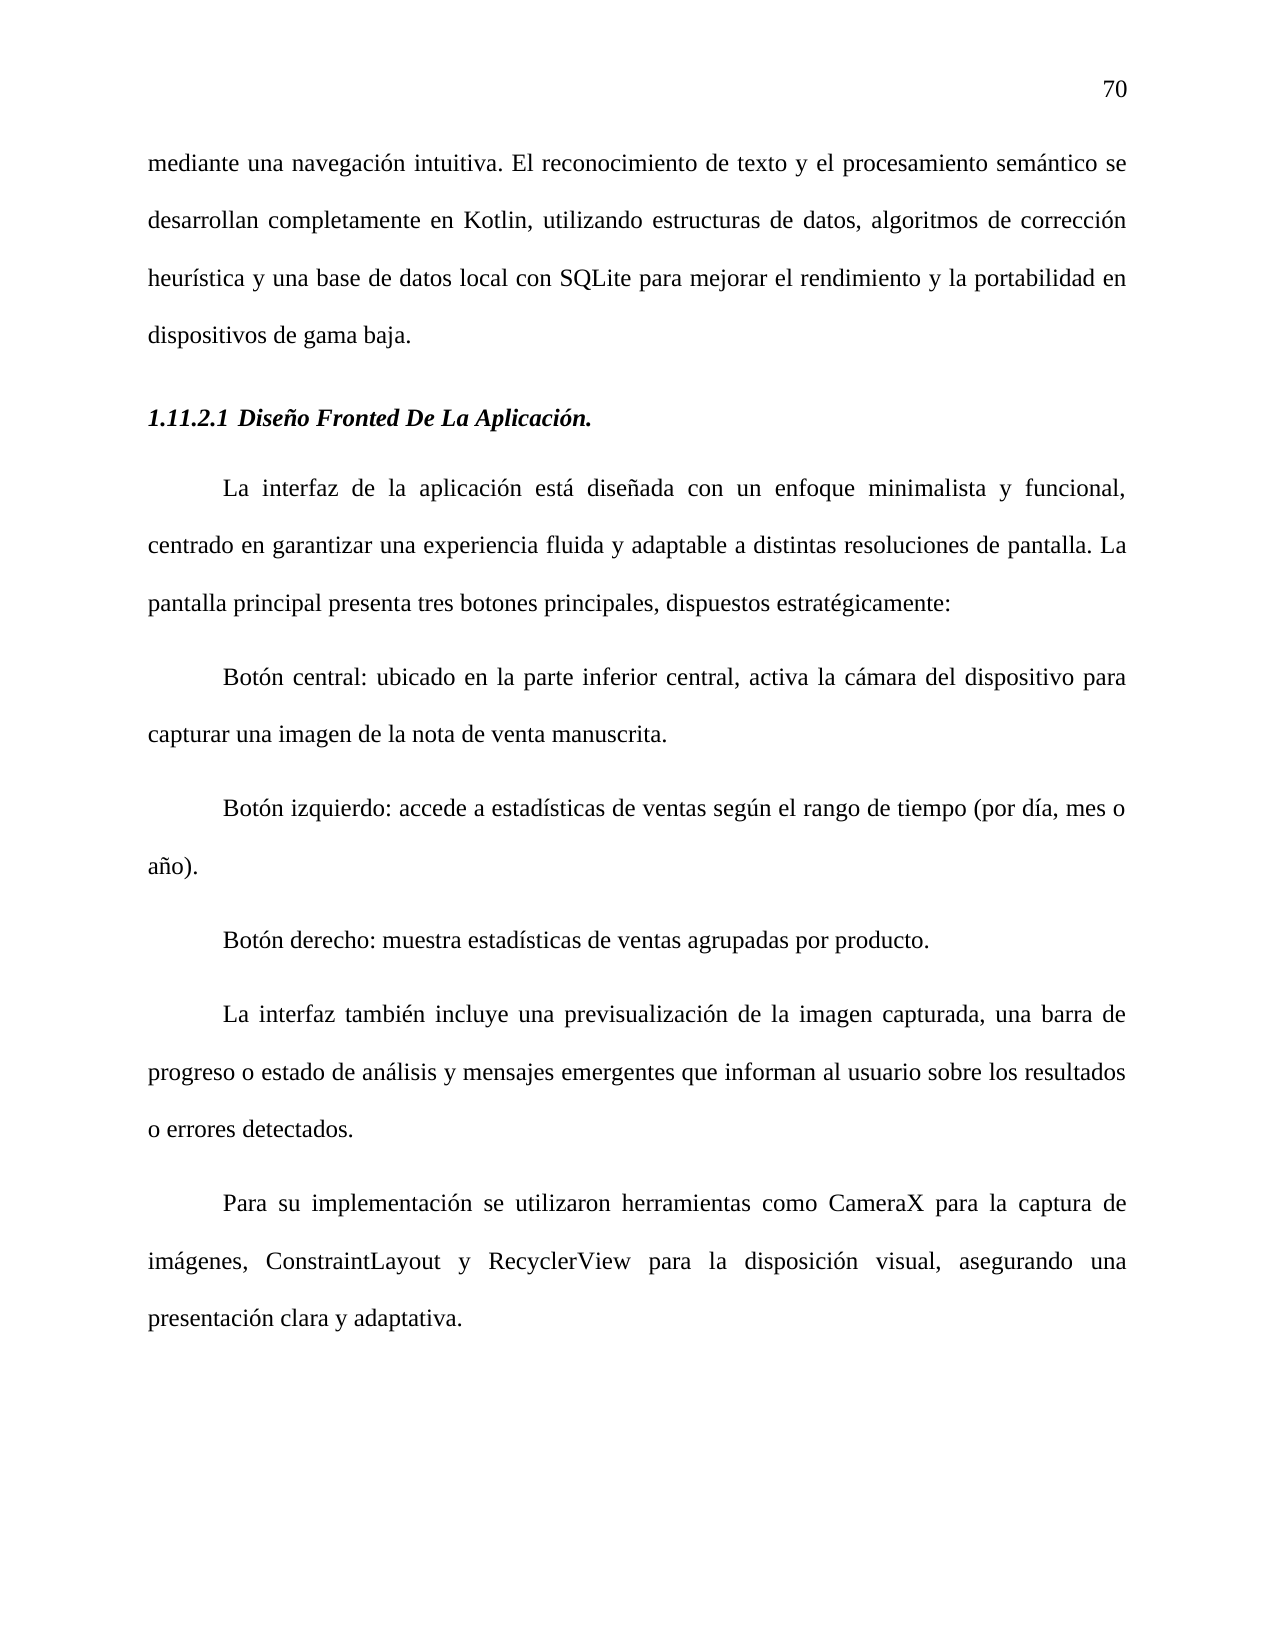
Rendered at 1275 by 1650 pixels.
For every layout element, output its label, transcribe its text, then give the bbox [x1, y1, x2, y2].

text Botón derecho: muestra estadísticas de ventas agrupadas por producto. [148, 925, 1127, 954]
text Para su implementación se utilizaron herramientas como CameraX para la captura de imágenes, ConstraintLayout y RecyclerView para la disposición visual, asegurando una presentación clara y adaptativa. [148, 1188, 1127, 1332]
text Botón izquierdo: accede a estadísticas de ventas según el rango de tiempo (por día, mes o año). [148, 793, 1127, 880]
text Botón central: ubicado en la parte inferior central, activa la cámara del dispositivo para capturar una imagen de la nota de venta manuscrita. [148, 662, 1127, 748]
subtitle Diseño Fronted De La Aplicación. [148, 403, 1127, 431]
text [148, 148, 1127, 349]
text La interfaz también incluye una previsualización de la imagen capturada, una barra de progreso o estado de análisis y mensajes emergentes que informan al usuario sobre los resultados o errores detectados. [148, 999, 1127, 1143]
text La interfaz de la aplicación está diseñada con un enfoque minimalista y funcional, centrado en garantizar una experiencia fluida y adaptable a distintas resoluciones de pantalla. La pantalla principal presenta tres botones principales, dispuestos estratégicamente: [148, 473, 1127, 616]
